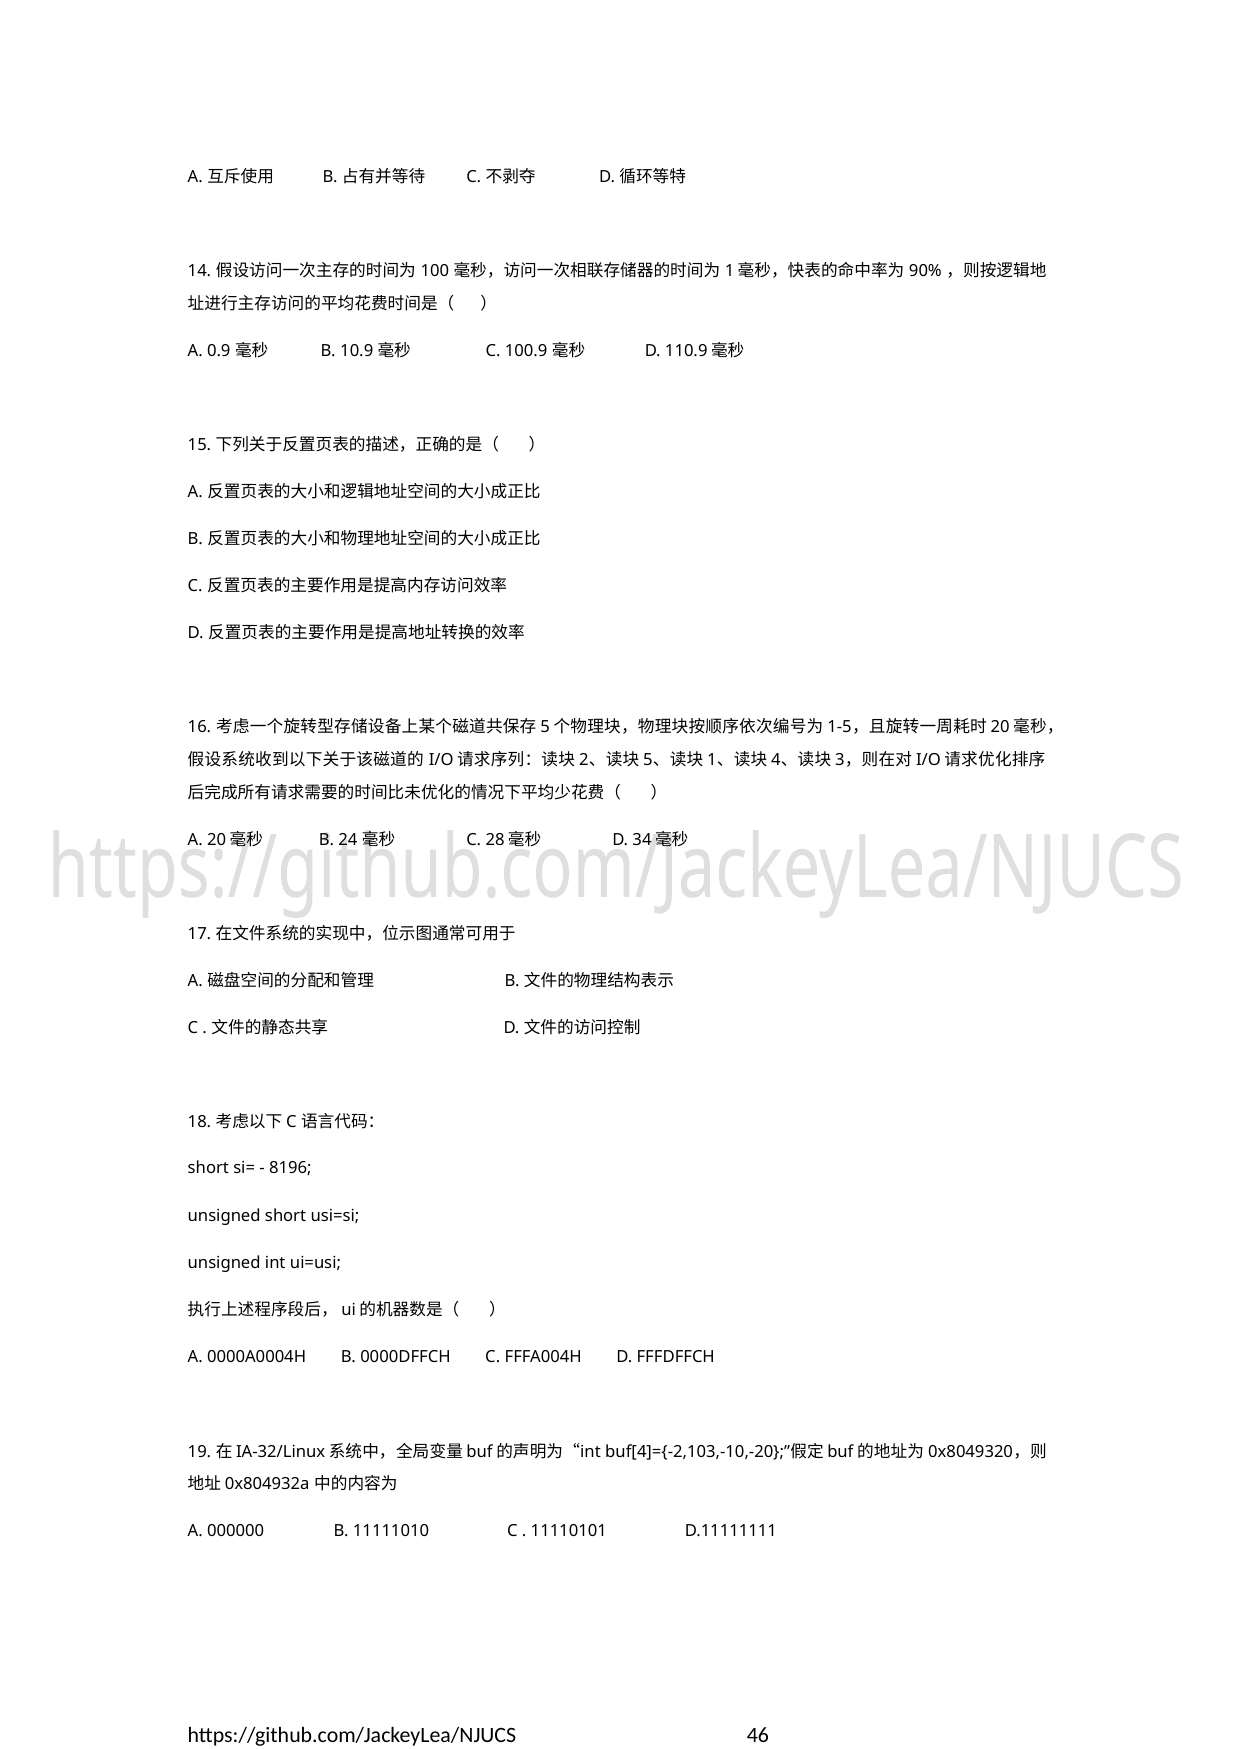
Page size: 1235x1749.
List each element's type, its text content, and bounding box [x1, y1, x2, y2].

text A. 20毫秒 B. 24 毫秒 C. 28毫秒 D. 34毫秒 [187, 822, 1047, 854]
text D. 反置页表的主要作用是提高地址转换的效率 [187, 615, 1047, 648]
text A. 反置页表的大小和逻辑地址空间的大小成正比 [187, 474, 1047, 507]
text 15. 下列关于反置页表的描述，正确的是（ ） [187, 427, 1047, 459]
text A. 互斥使用 B. 占有并等待 C. 不剥夺 D. 循环等特 [187, 159, 1047, 192]
text 14. 假设访问一次主存的时间为 100 毫秒，访问一次相联存储器的时间为1毫秒，快表的命中率为 90% ，则按逻辑地址进行主存访问的平均花费时间是（ ） [187, 253, 1047, 318]
text 17. 在文件系统的实现中，位示图通常可用于 [187, 916, 1047, 948]
text 16. 考虑一个旋转型存储设备上某个磁道共保存5个物理块，物理块按顺序依次编号为1-5，且旋转一周耗时20毫秒，假设系统收到以下关于该磁道的I/O请求序列：读块2、读块5、读块1、读块4、读块3，则在对I/O请求优化排序后完成所有请求需要的时间比未优化的情况下平均少花费（ ） [187, 709, 1047, 807]
text B. 反置页表的大小和物理地址空间的大小成正比 [187, 521, 1047, 554]
text short si= - 8196; [187, 1151, 1047, 1184]
text A. 0.9 毫秒 B. 10.9 毫秒 C. 100.9 毫秒 D. 110.9毫秒 [187, 333, 1047, 365]
text A. 000000 B. 11111010 C . 11110101 D.11111111 [187, 1513, 1047, 1546]
text C. 反置页表的主要作用是提高内存访问效率 [187, 568, 1047, 601]
text unsigned short usi=si; [187, 1198, 1047, 1231]
text C . 文件的静态共享 D. 文件的访问控制 [187, 1010, 1047, 1042]
text 执行上述程序段后， ui的机器数是（ ） [187, 1292, 1047, 1325]
text 18. 考虑以下 C 语言代码： [187, 1104, 1047, 1137]
text A. 磁盘空间的分配和管理 B. 文件的物理结构表示 [187, 963, 1047, 995]
text 19. 在IA-32/Linux系统中，全局变量buf的声明为“int buf[4]={-2,103,-10,-20};”假定buf的地址为 0x8049320，则地址 0x804932a 中的内容为 [187, 1434, 1047, 1499]
text unsigned int ui=usi; [187, 1245, 1047, 1278]
text A. 0000A0004H B. 0000DFFCH C. FFFA004H D. FFFDFFCH [187, 1339, 1047, 1372]
